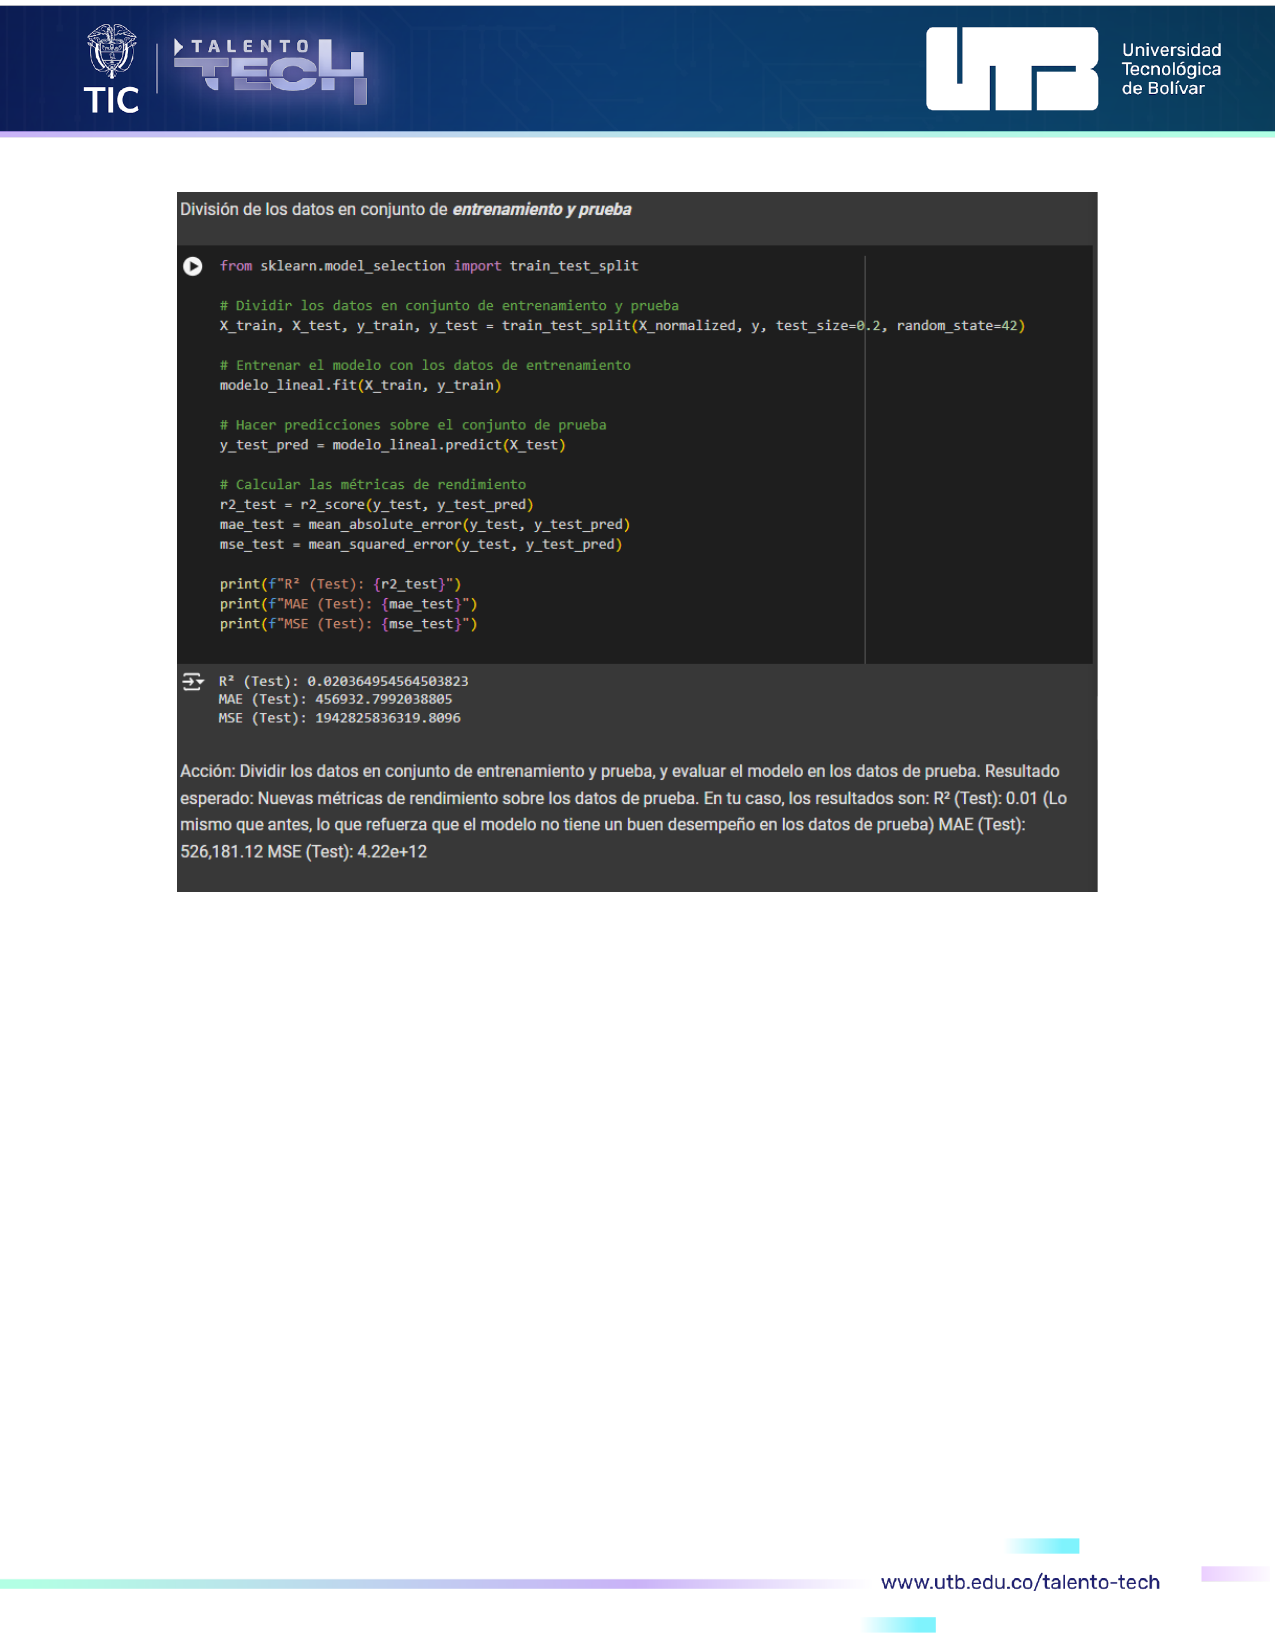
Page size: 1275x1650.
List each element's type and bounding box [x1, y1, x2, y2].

picture [0, 0, 1275, 160]
picture [0, 1517, 1270, 1642]
picture [177, 192, 1098, 892]
